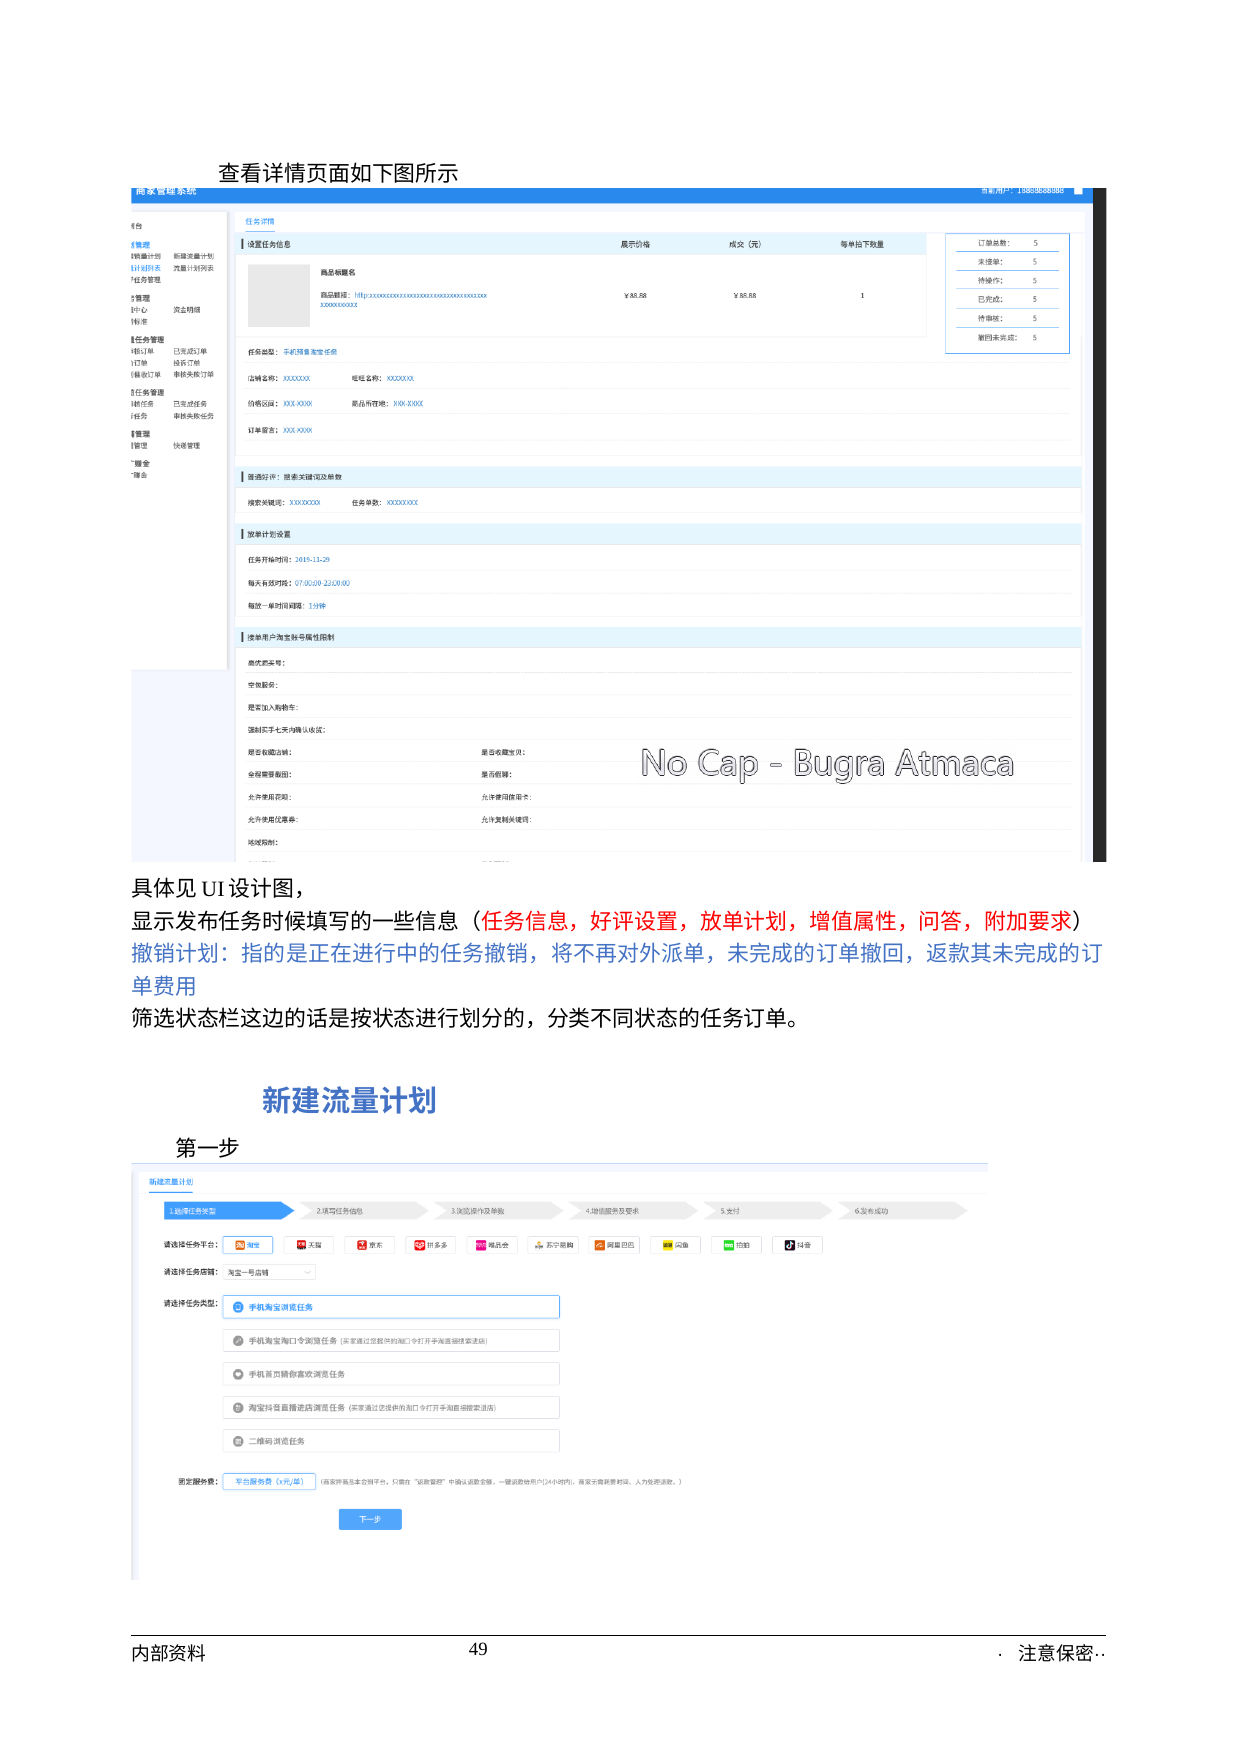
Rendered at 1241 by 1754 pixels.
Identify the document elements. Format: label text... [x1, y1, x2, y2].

picture [131, 188, 1107, 862]
picture [131, 1163, 988, 1580]
text 显示发布任务时候填写的一些信息（任务信息，好评设置，放单计划，增值属性，问答，附加要求） [131, 903, 1106, 936]
text 第一步 [131, 1131, 1106, 1163]
text 具体见UI设计图， [131, 871, 1106, 903]
text 查看详情页面如下图所示 [131, 156, 1106, 188]
text 新建流量计划 [175, 1066, 1106, 1131]
text 筛选状态栏这边的话是按状态进行划分的，分类不同状态的任务订单。 [131, 1001, 1106, 1033]
text 撤销计划：指的是正在进行中的任务撤销，将不再对外派单，未完成的订单撤回，返款其未完成的订单费用 [131, 936, 1106, 1001]
